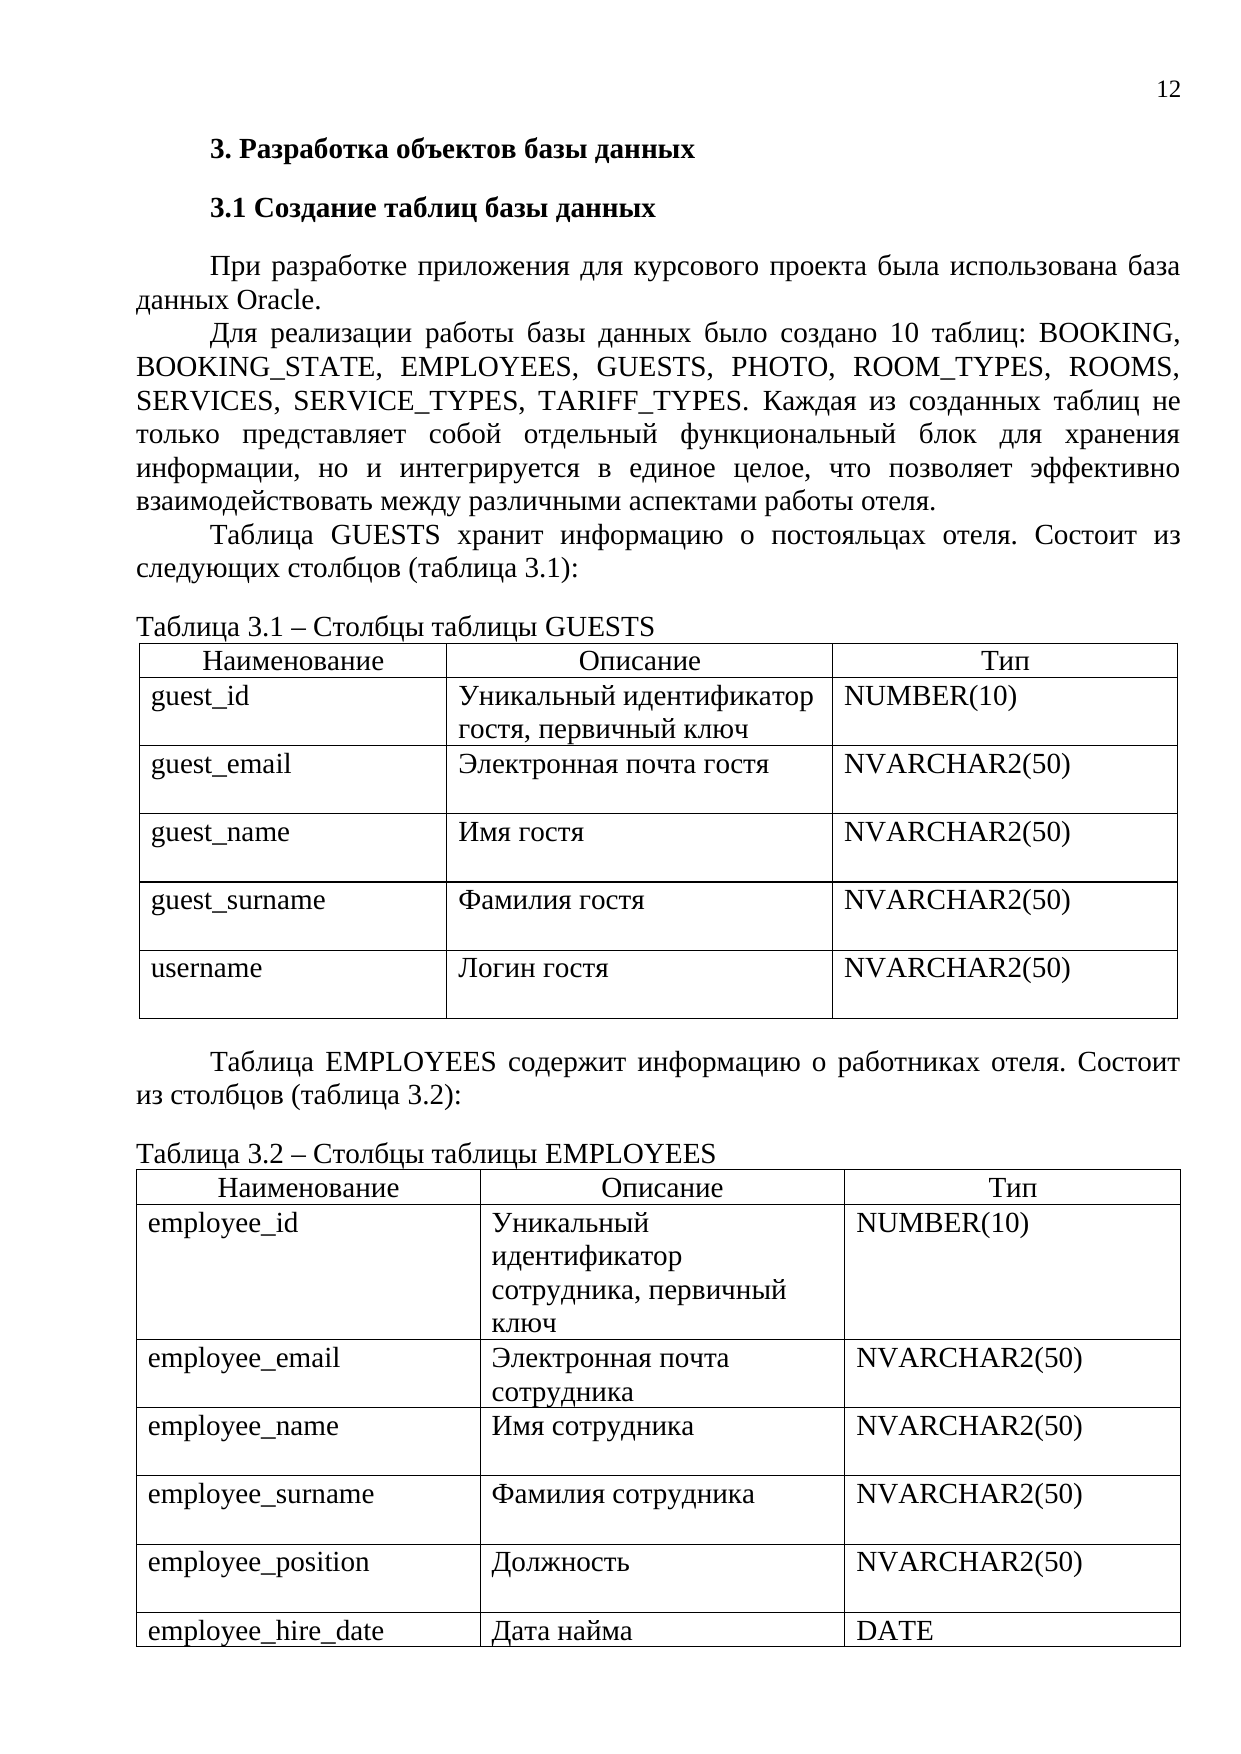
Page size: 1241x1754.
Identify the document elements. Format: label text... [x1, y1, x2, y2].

text Таблица 3.2 – Столбцы таблицы EMPLOYEES [136, 1136, 1181, 1169]
table_cell NUMBER(10) [833, 678, 1177, 745]
table_cell employee_id [137, 1205, 480, 1339]
table_cell Фамилия гостя [447, 883, 832, 949]
table_cell employee_email [137, 1340, 480, 1407]
table_header Тип [845, 1170, 1180, 1204]
table_cell employee_hire_date [137, 1613, 480, 1646]
table_cell Дата найма [481, 1613, 844, 1646]
table_cell Уникальный идентификатор гостя, первичный ключ [447, 678, 832, 745]
table_cell NVARCHAR2(50) [845, 1545, 1180, 1612]
table_cell NVARCHAR2(50) [833, 746, 1177, 813]
text 3. Разработка объектов базы данных [136, 131, 1181, 165]
table_cell guest_surname [140, 883, 446, 949]
table_cell NVARCHAR2(50) [833, 814, 1177, 881]
table_cell Электронная почта сотрудника [481, 1340, 844, 1407]
table_header Описание [447, 644, 832, 677]
table_cell employee_position [137, 1545, 480, 1612]
table_cell Должность [481, 1545, 844, 1612]
table_cell Логин гостя [447, 951, 832, 1018]
table_cell NUMBER(10) [845, 1205, 1180, 1339]
table_cell employee_name [137, 1408, 480, 1475]
table_cell Имя гостя [447, 814, 832, 881]
table_header Описание [481, 1170, 844, 1204]
text Таблица EMPLOYEES содержит информацию о работниках отеля. Состоит из столбцов (таблица 3.2): [136, 1044, 1181, 1111]
table_cell guest_id [140, 678, 446, 745]
table_header Наименование [140, 644, 446, 677]
text Для реализации работы базы данных было создано 10 таблиц: BOOKING, BOOKING_STATE, EMPLOYEES, GUESTS, PHOTO, ROOM_TYPES, ROOMS, SERVICES, SERVICE_TYPES, TARIFF_TYPES. Каждая из созданных таблиц не только представляет собой отдельный функциональный блок для хранения информации, но и интегрируется в единое целое, что позволяет эффективно взаимодействовать между различными аспектами работы отеля. [136, 316, 1181, 517]
table_cell username [140, 951, 446, 1018]
table_header Наименование [137, 1170, 480, 1204]
table_cell Фамилия сотрудника [481, 1476, 844, 1543]
table_cell Уникальный идентификатор сотрудника, первичный ключ [481, 1205, 844, 1339]
table_cell DATE [845, 1613, 1180, 1646]
table_cell NVARCHAR2(50) [845, 1340, 1180, 1407]
table_cell Электронная почта гостя [447, 746, 832, 813]
table_cell Имя сотрудника [481, 1408, 844, 1475]
table_cell employee_surname [137, 1476, 480, 1543]
table_cell NVARCHAR2(50) [845, 1476, 1180, 1543]
table_header Тип [833, 644, 1177, 677]
table_cell NVARCHAR2(50) [833, 883, 1177, 949]
text Таблица 3.1 – Столбцы таблицы GUESTS [136, 609, 1181, 642]
table_cell NVARCHAR2(50) [845, 1408, 1180, 1475]
table_cell NVARCHAR2(50) [833, 951, 1177, 1018]
table_cell guest_email [140, 746, 446, 813]
text При разработке приложения для курсового проекта была использована база данных Oracle. [136, 248, 1181, 316]
text 3.1 Создание таблиц базы данных [136, 190, 1181, 223]
text Таблица GUESTS хранит информацию о постояльцах отеля. Состоит из следующих столбцов (таблица 3.1): [136, 517, 1181, 584]
table_cell guest_name [140, 814, 446, 881]
